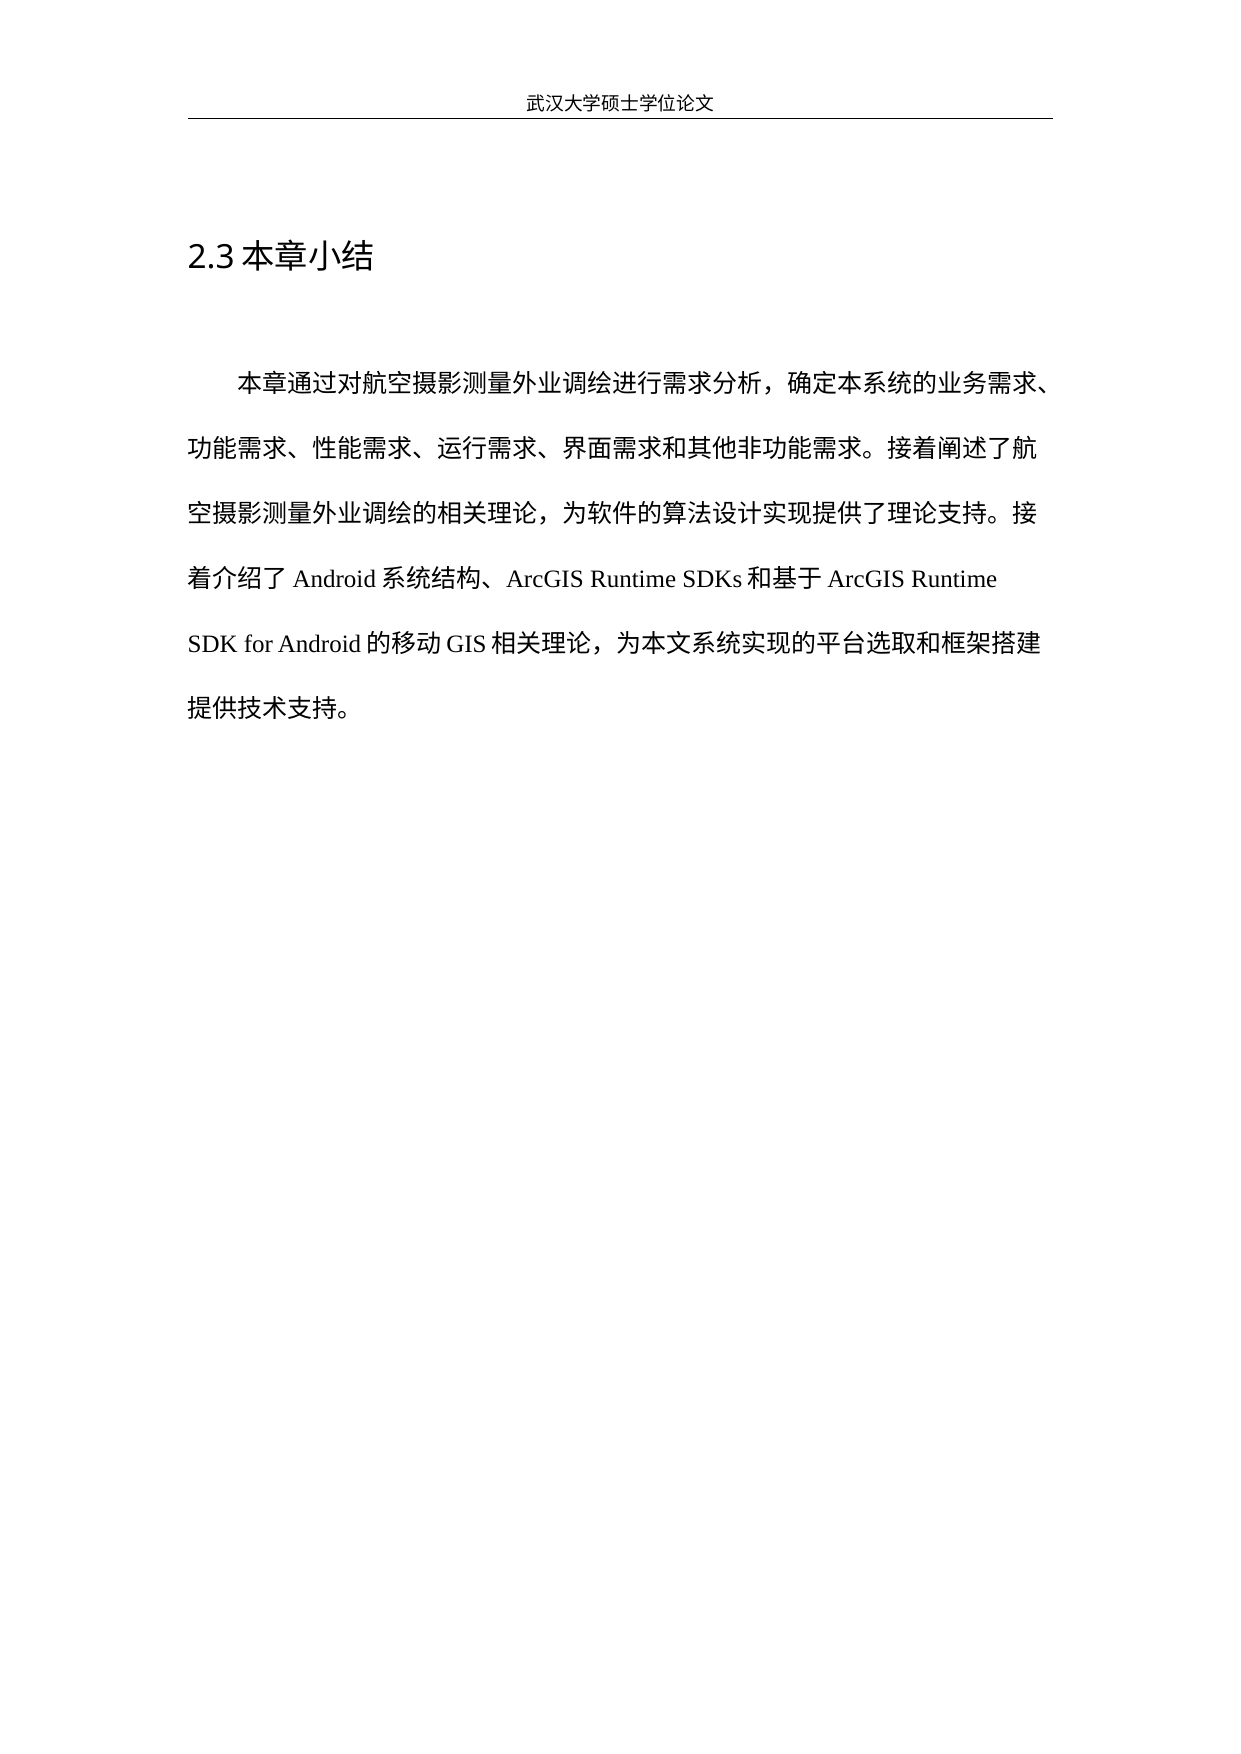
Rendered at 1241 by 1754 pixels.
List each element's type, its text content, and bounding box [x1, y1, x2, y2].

subtitle 2.3本章小结 [187, 222, 1053, 287]
text 本章通过对航空摄影测量外业调绘进行需求分析，确定本系统的业务需求、功能需求、性能需求、运行需求、界面需求和其他非功能需求。接着阐述了航空摄影测量外业调绘的相关理论，为软件的算法设计实现提供了理论支持。接着介绍了Android系统结构、ArcGIS Runtime SDKs和基于ArcGIS Runtime SDK for Android的移动GIS相关理论，为本文系统实现的平台选取和框架搭建提供技术支持。 [187, 349, 1053, 739]
